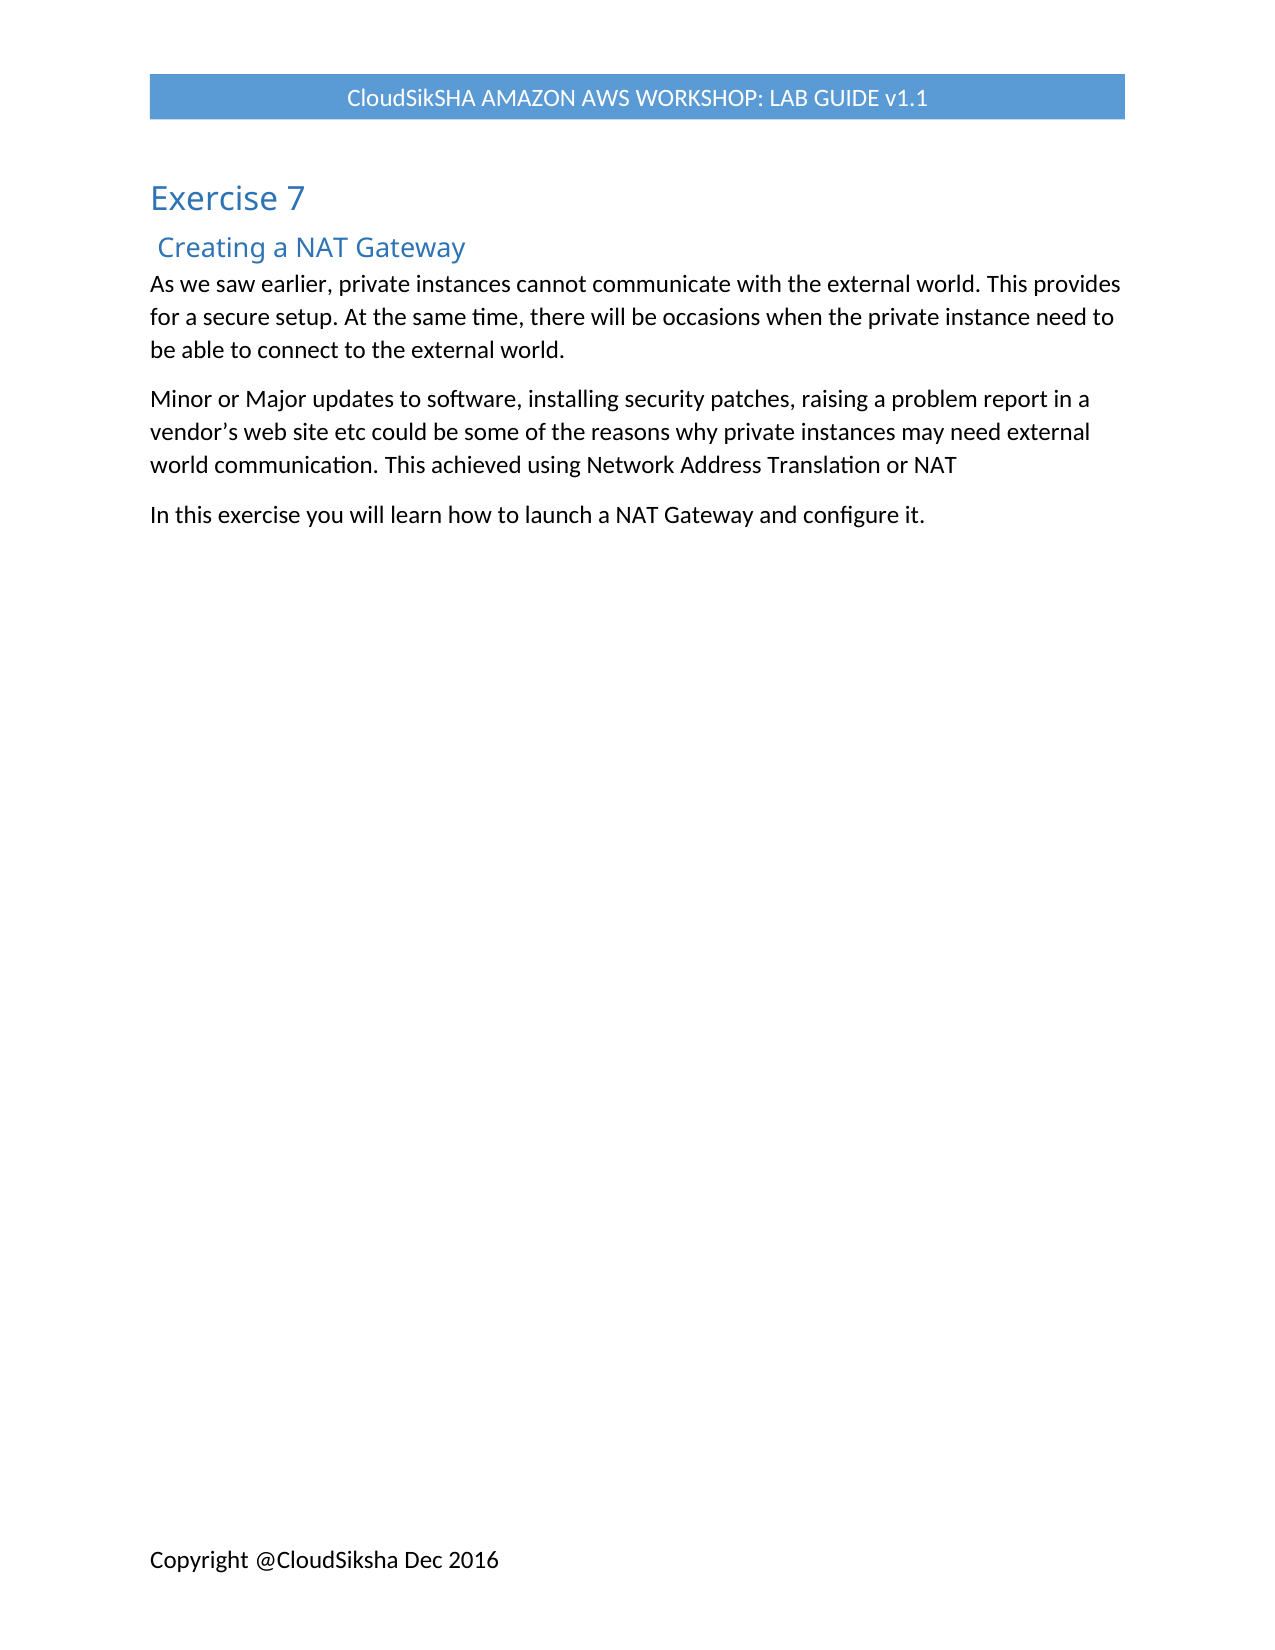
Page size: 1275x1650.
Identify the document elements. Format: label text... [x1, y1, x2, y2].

text As we saw earlier, private instances cannot communicate with the external world. This provides for a secure setup. At the same time, there will be occasions when the private instance need to be able to connect to the external world. [150, 268, 1125, 364]
subtitle Exercise 7 [150, 175, 1125, 220]
text In this exercise you will learn how to launch a NAT Gateway and configure it. [150, 499, 1125, 529]
subtitle Creating a NAT Gateway [150, 228, 1125, 265]
text Minor or Major updates to software, installing security patches, raising a problem report in a vendor’s web site etc could be some of the reasons why private instances may need external world communication. This achieved using Network Address Translation or NAT [150, 383, 1125, 480]
